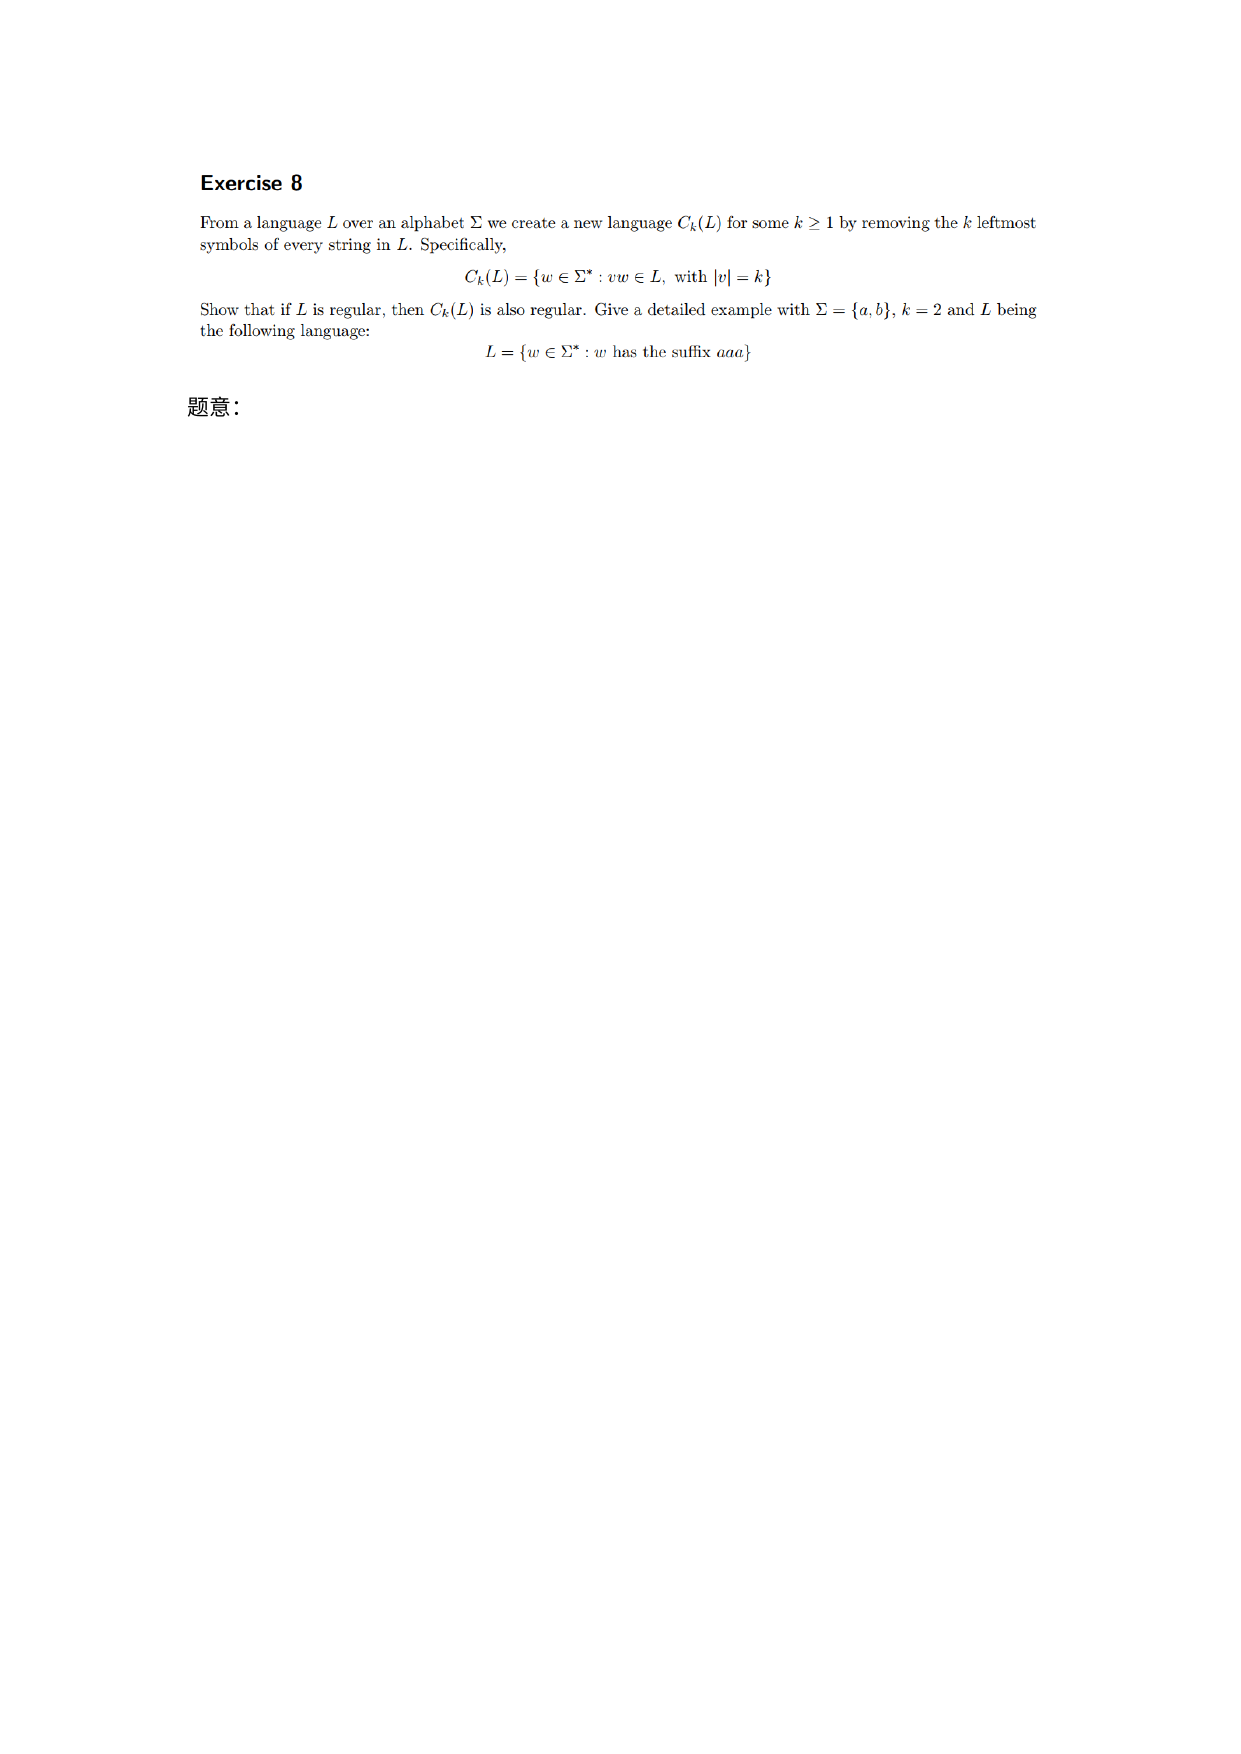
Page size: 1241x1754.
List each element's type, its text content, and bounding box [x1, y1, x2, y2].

text 题意： [187, 389, 1053, 422]
picture [187, 162, 1053, 371]
